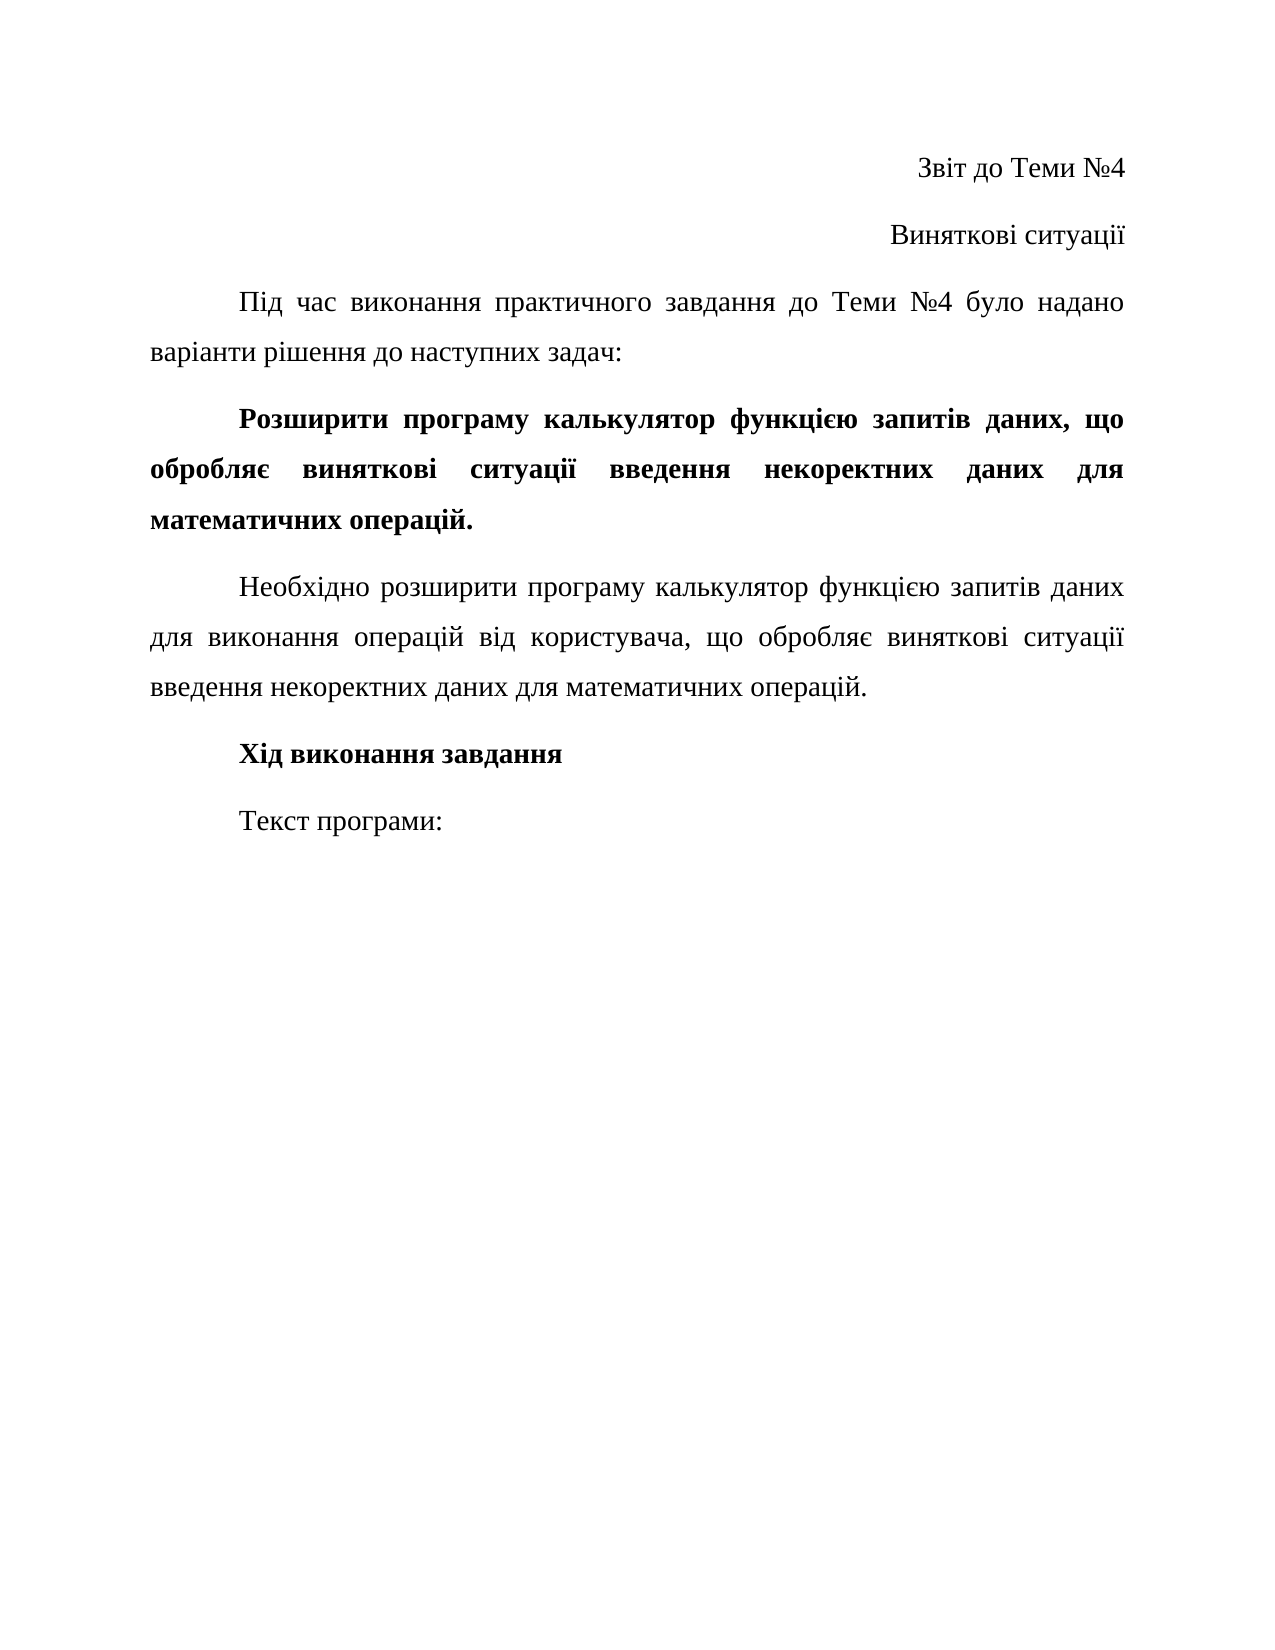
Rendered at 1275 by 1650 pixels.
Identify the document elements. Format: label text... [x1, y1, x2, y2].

text Розширити програму калькулятор функцією запитів даних, що обробляє виняткові ситуації введення некоректних даних для математичних операцій. [150, 401, 1125, 535]
text Хід виконання завдання [150, 736, 1125, 770]
text Звіт до Теми №4 [150, 150, 1125, 183]
text Текст програми: [150, 803, 1125, 837]
text Під час виконання практичного завдання до Теми №4 було надано варіанти рішення до наступних задач: [150, 284, 1125, 368]
text Виняткові ситуації [150, 217, 1125, 251]
text Необхідно розширити програму калькулятор функцією запитів даних для виконання операцій від користувача, що обробляє виняткові ситуації введення некоректних даних для математичних операцій. [150, 569, 1125, 703]
